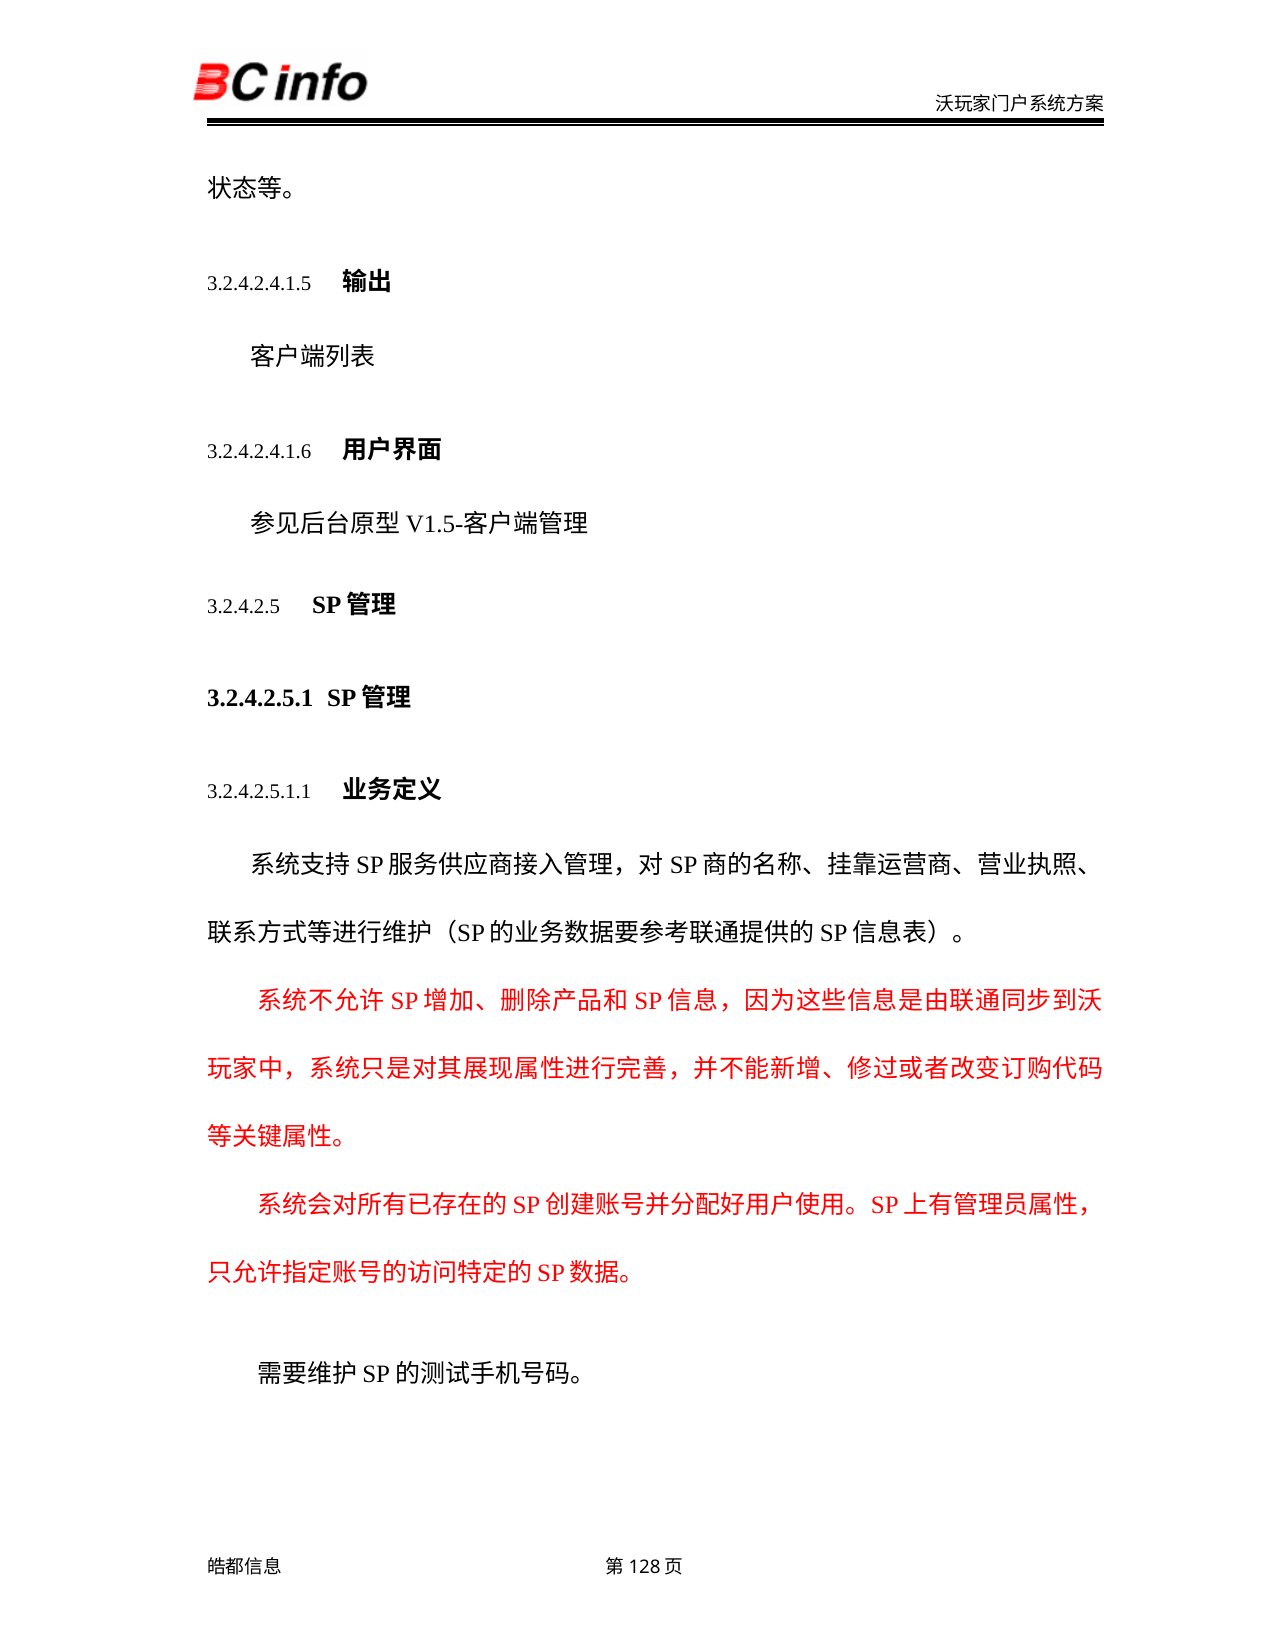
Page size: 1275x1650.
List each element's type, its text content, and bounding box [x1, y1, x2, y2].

text 需要维护SP的测试手机号码。 [207, 1338, 1104, 1406]
text 系统支持SP服务供应商接入管理，对SP商的名称、挂靠运营商、营业执照、联系方式等进行维护（SP的业务数据要参考联通提供的SP信息表）。 [207, 829, 1104, 964]
picture [192, 48, 370, 107]
text 系统会对所有已存在的SP创建账号并分配好用户使用。SP上有管理员属性，只允许指定账号的访问特定的SP数据。 [207, 1168, 1104, 1304]
text 客户端列表 [207, 320, 1104, 388]
subtitle 输出 [207, 246, 1104, 314]
subtitle 用户界面 [207, 413, 1104, 481]
text 系统不允许SP增加、删除产品和SP信息，因为这些信息是由联通同步到沃玩家中，系统只是对其展现属性进行完善，并不能新增、修过或者改变订购代码等关键属性。 [207, 964, 1104, 1168]
subtitle SP管理 [207, 568, 1104, 636]
subtitle SP管理 [207, 661, 1104, 729]
text 参见后台原型V1.5-客户端管理 [207, 488, 1104, 556]
subtitle 业务定义 [207, 754, 1104, 822]
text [207, 153, 1104, 221]
